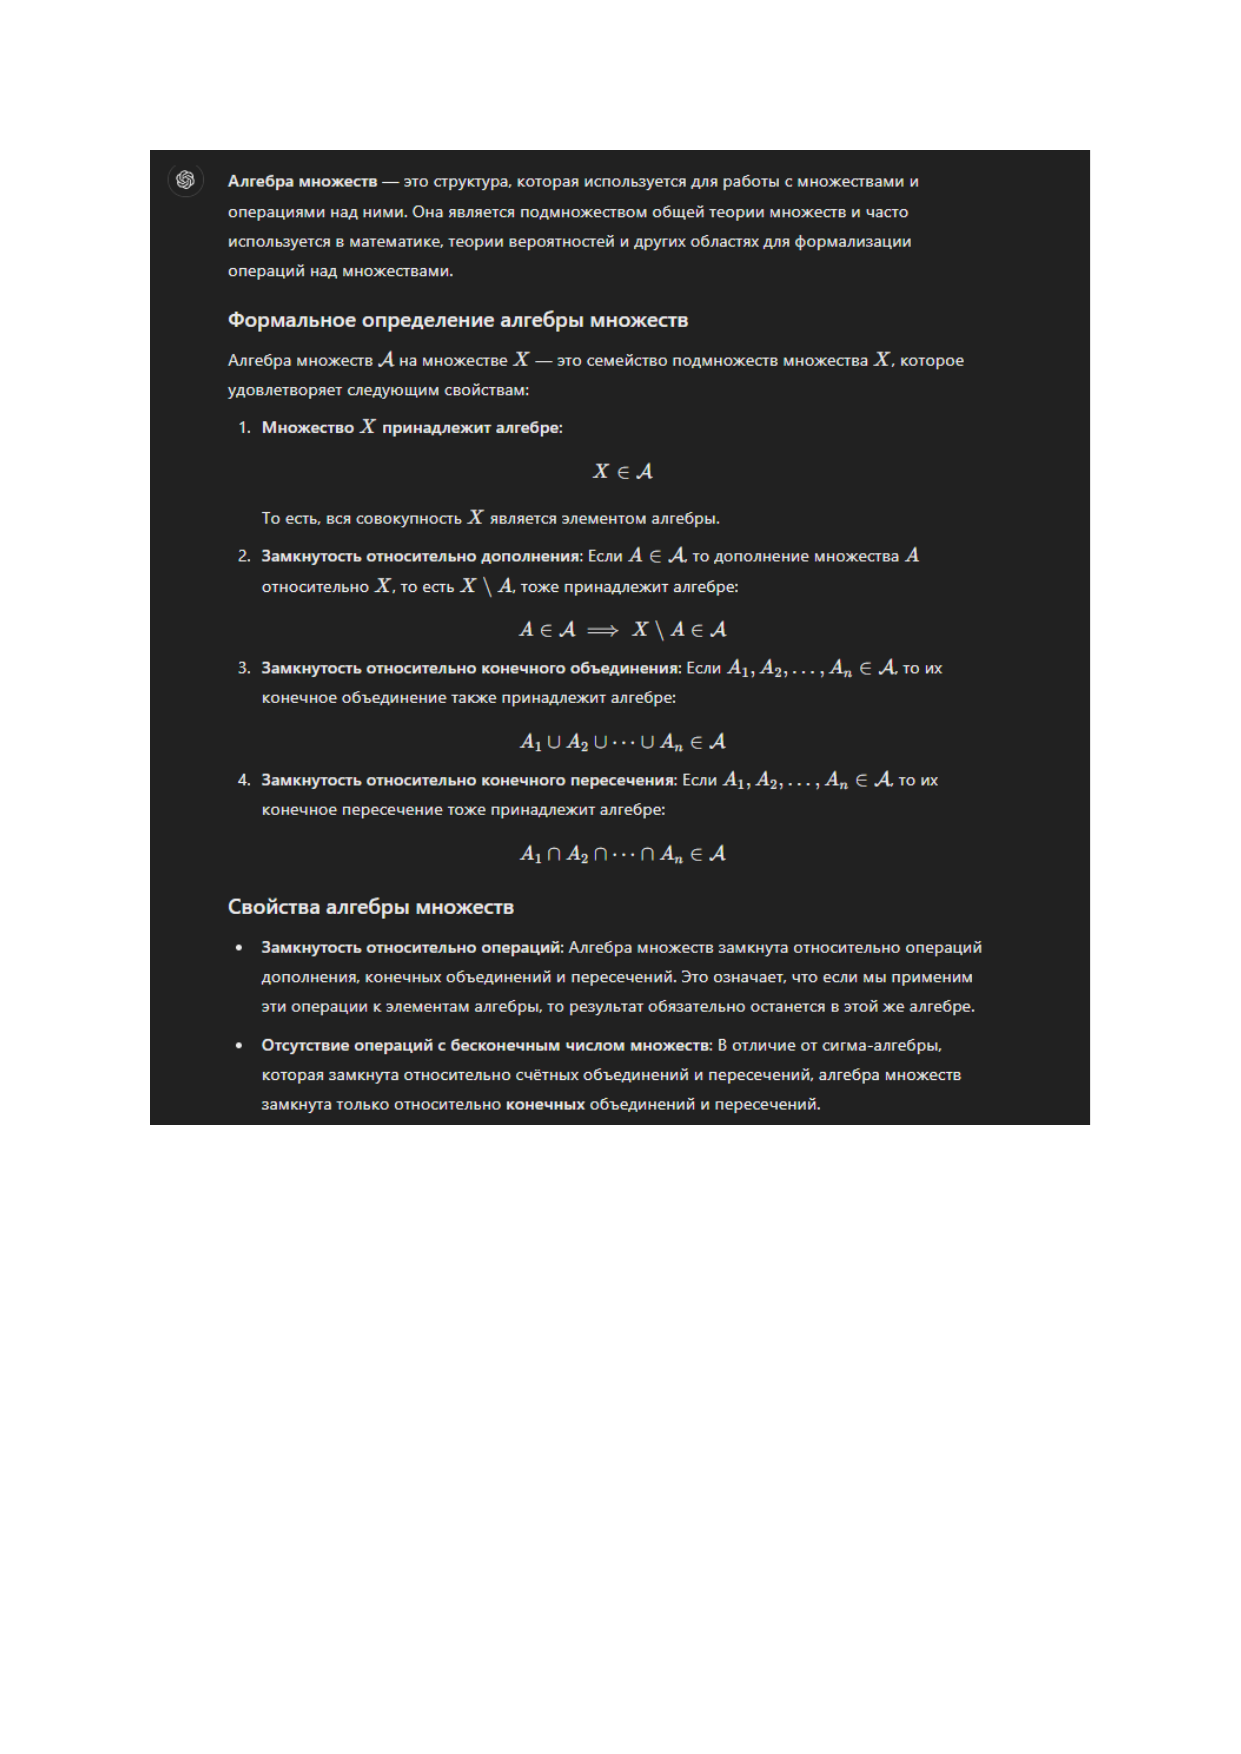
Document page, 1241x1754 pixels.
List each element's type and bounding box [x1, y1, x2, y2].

picture [150, 150, 1091, 1125]
